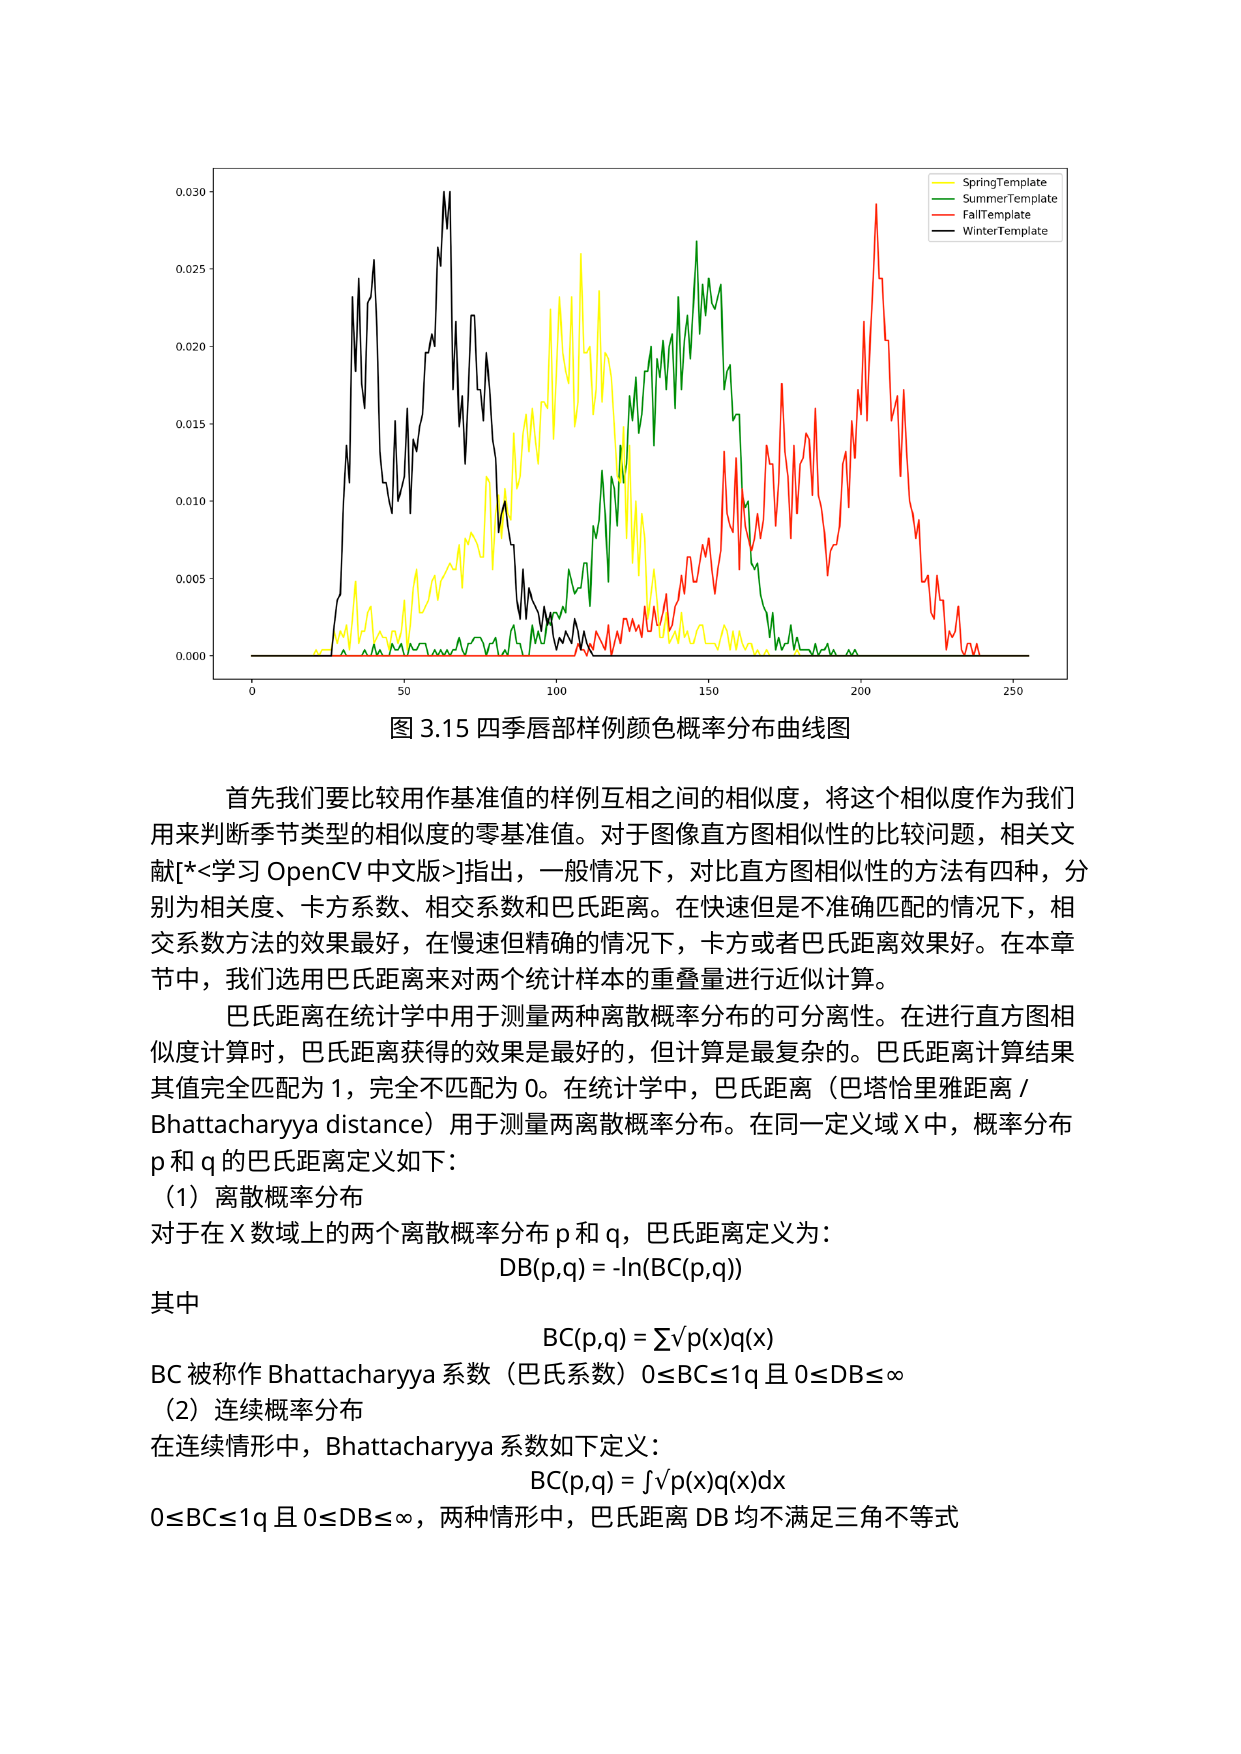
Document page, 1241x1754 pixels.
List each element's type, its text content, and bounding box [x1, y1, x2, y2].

picture [150, 150, 1090, 709]
text BC(p,q) = ∑√p(x)q(x) [150, 1320, 1090, 1354]
text 在连续情形中，Bhattacharyya系数如下定义： [150, 1427, 1090, 1463]
text （2）连续概率分布 [150, 1390, 1090, 1427]
text BC被称作Bhattacharyya系数（巴氏系数）0≤BC≤1q且0≤DB≤∞ [150, 1354, 1090, 1390]
text 巴氏距离在统计学中用于测量两种离散概率分布的可分离性。在进行直方图相似度计算时，巴氏距离获得的效果是最好的，但计算是最复杂的。巴氏距离计算结果其值完全匹配为1，完全不匹配为0。在统计学中，巴氏距离（巴塔恰里雅距离 / Bhattacharyya distance）用于测量两离散概率分布。在同一定义域X中，概率分布p和q的巴氏距离定义如下： [150, 996, 1090, 1177]
text （1）离散概率分布 [150, 1177, 1090, 1213]
text BC(p,q) = ∫√p(x)q(x)dx [150, 1463, 1090, 1497]
text 0≤BC≤1q且0≤DB≤∞，两种情形中，巴氏距离DB均不满足三角不等式 [150, 1497, 1090, 1533]
text 首先我们要比较用作基准值的样例互相之间的相似度，将这个相似度作为我们用来判断季节类型的相似度的零基准值。对于图像直方图相似性的比较问题，相关文献[*<学习OpenCV中文版>]指出，一般情况下，对比直方图相似性的方法有四种，分别为相关度、卡方系数、相交系数和巴氏距离。在快速但是不准确匹配的情况下，相交系数方法的效果最好，在慢速但精确的情况下，卡方或者巴氏距离效果好。在本章节中，我们选用巴氏距离来对两个统计样本的重叠量进行近似计算。 [150, 778, 1090, 996]
text 图 3.15 四季唇部样例颜色概率分布曲线图 [150, 709, 1090, 744]
text DB(p,q) = -ln(BC(p,q)) [150, 1250, 1090, 1284]
text 对于在X数域上的两个离散概率分布p和q，巴氏距离定义为： [150, 1213, 1090, 1250]
text 其中 [150, 1284, 1090, 1320]
